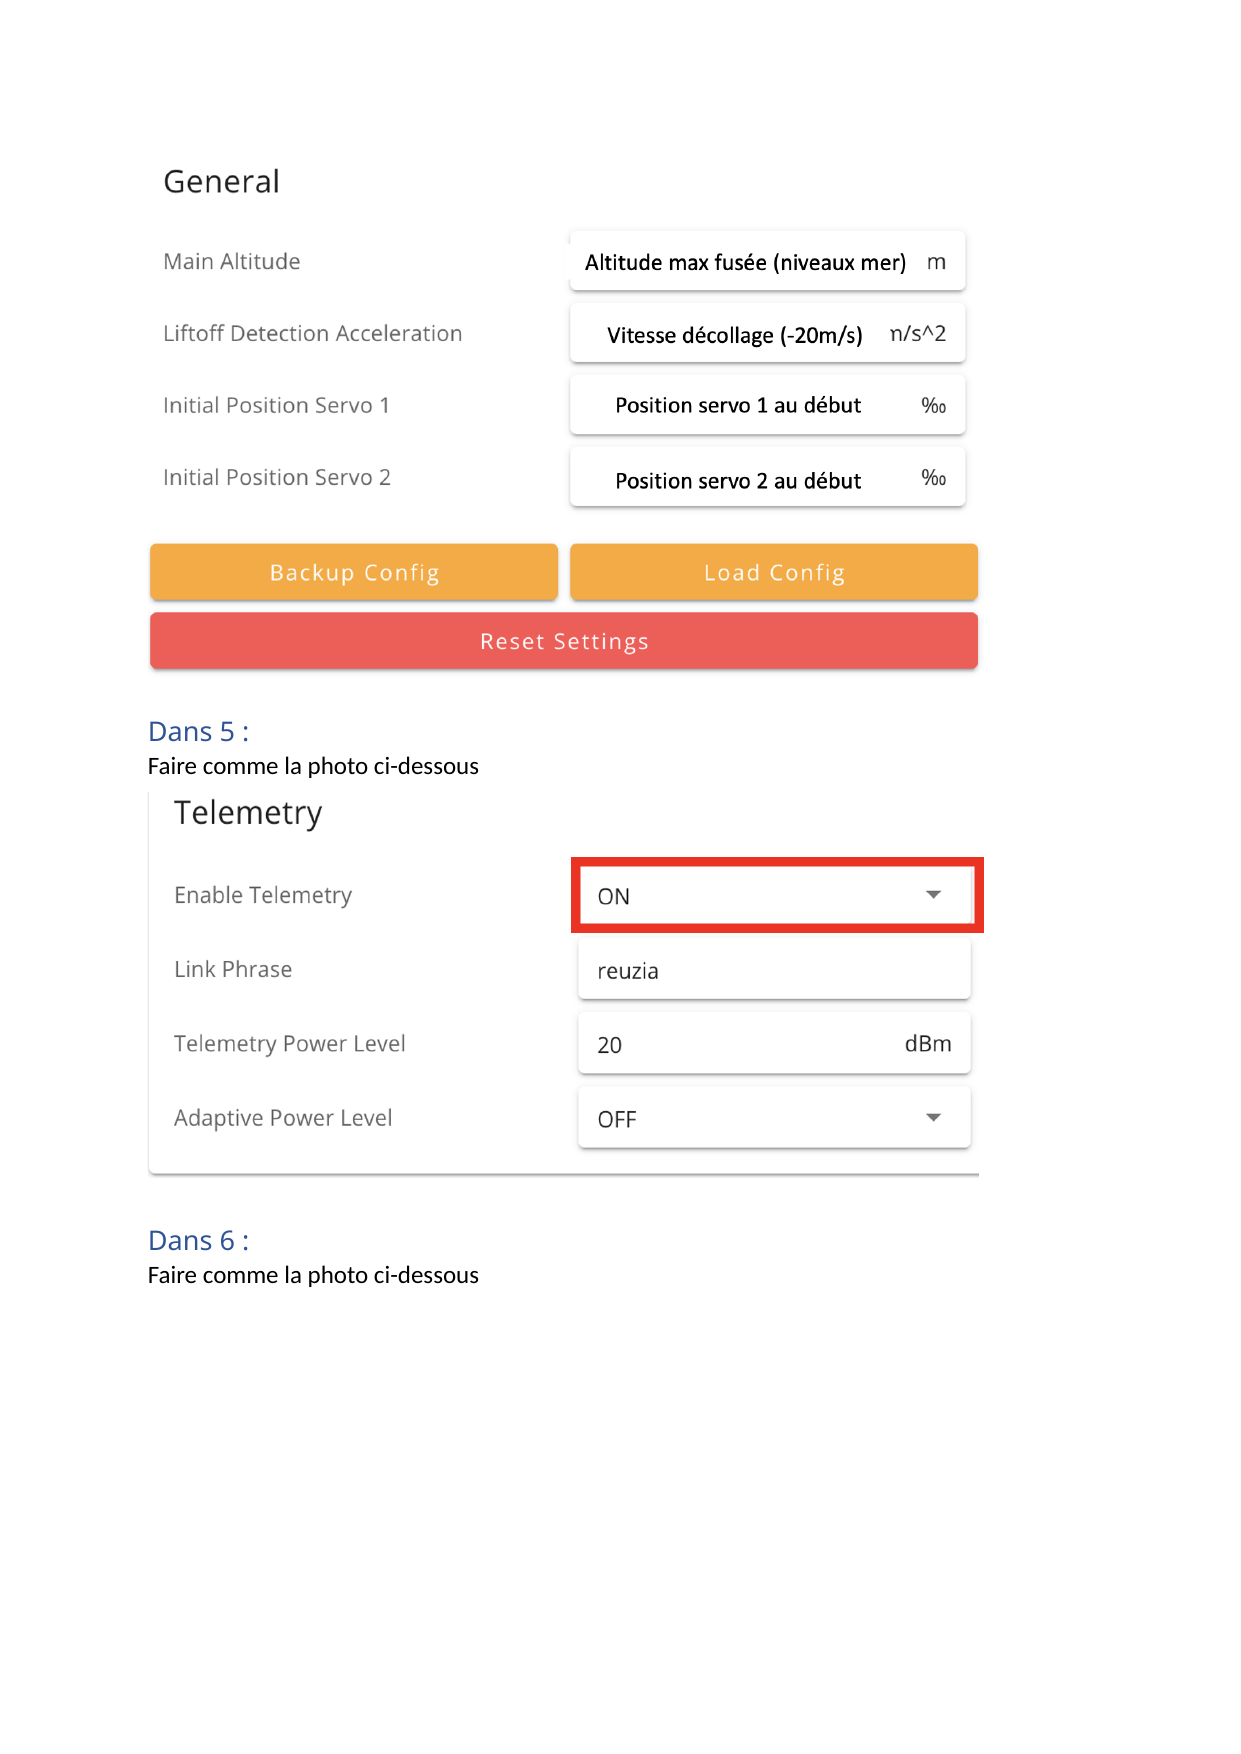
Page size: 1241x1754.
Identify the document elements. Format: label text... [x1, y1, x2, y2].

text Faire comme la photo ci-dessous [148, 1259, 1093, 1289]
subtitle Dans 5 : [148, 713, 1093, 750]
text Faire comme la photo ci-dessous [148, 750, 1093, 780]
picture [147, 780, 989, 1188]
picture [147, 147, 985, 679]
subtitle Dans 6 : [148, 1222, 1093, 1259]
